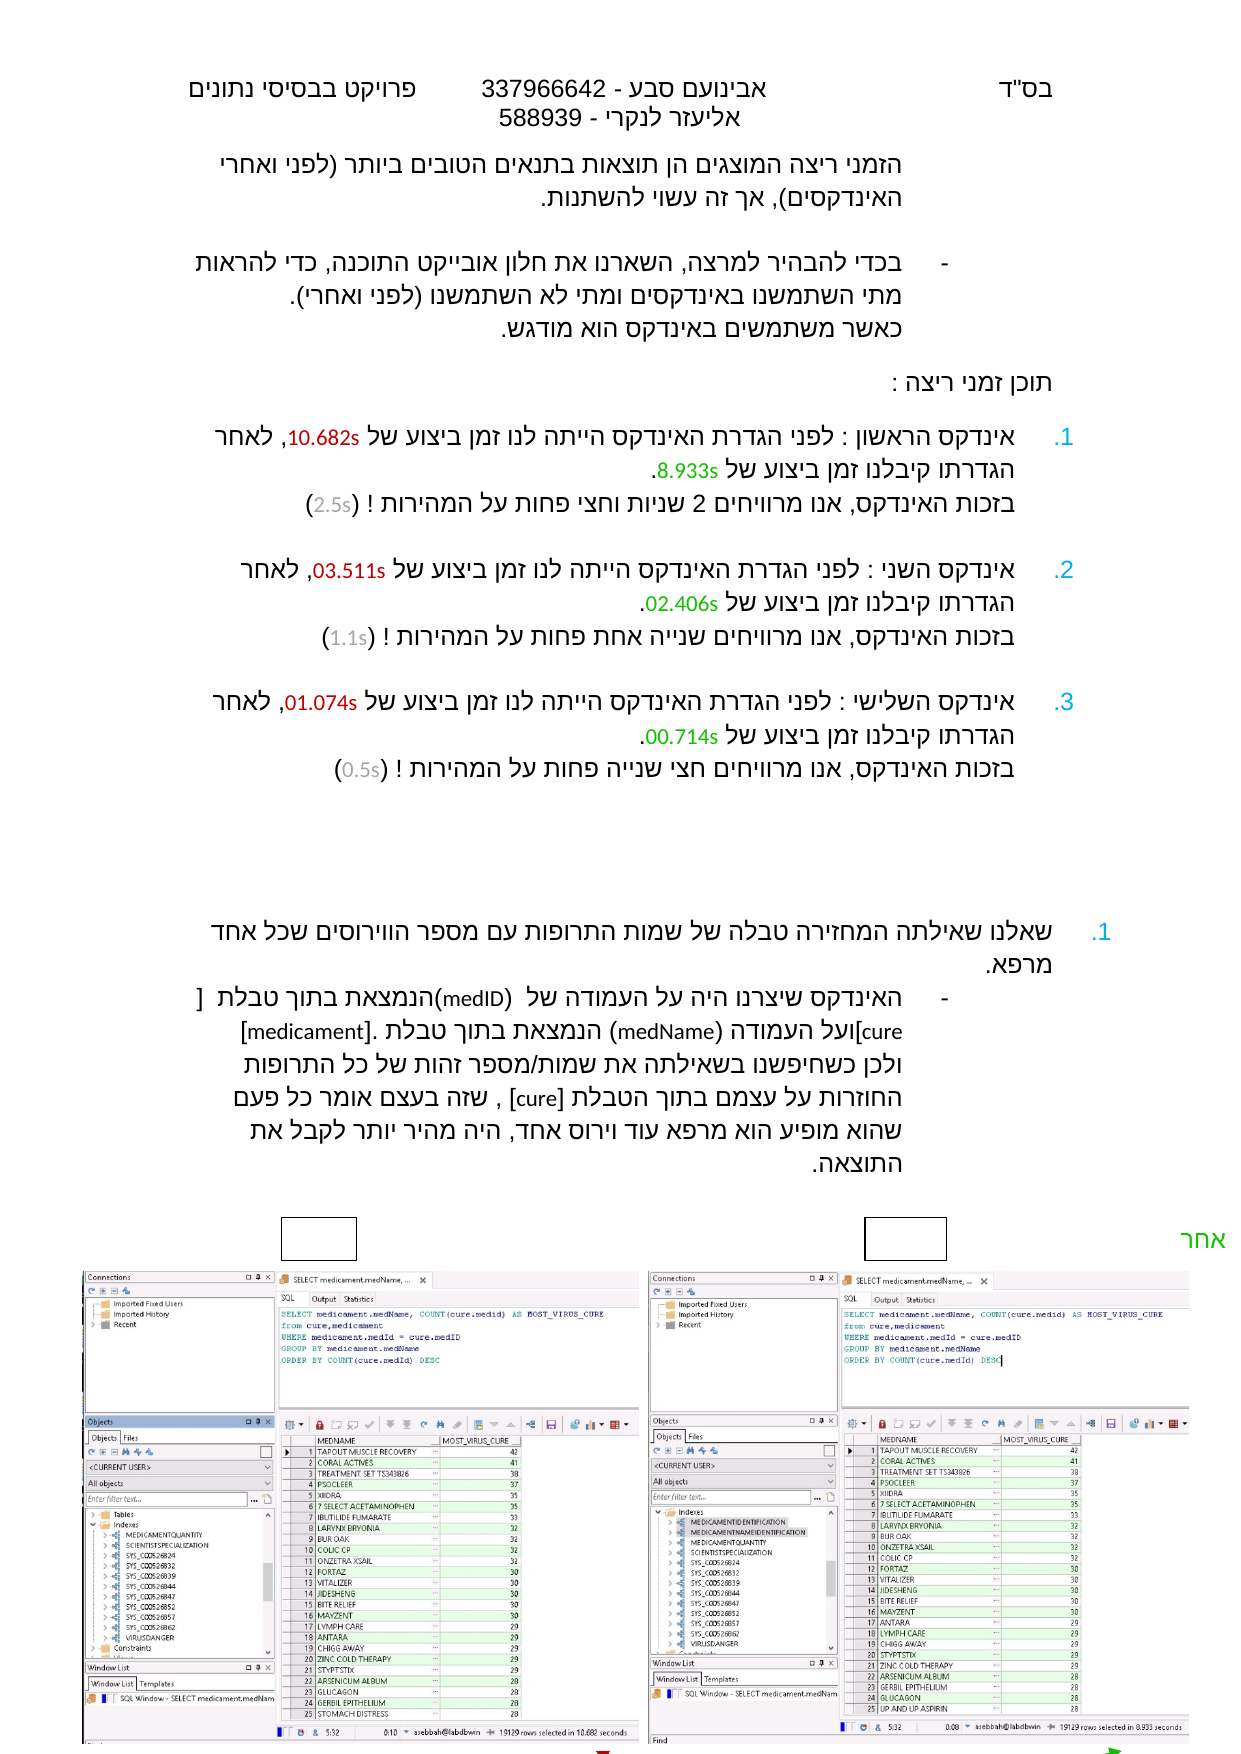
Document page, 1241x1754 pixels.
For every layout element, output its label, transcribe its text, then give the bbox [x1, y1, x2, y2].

list אינדקס השני : לפני הגדרת האינדקס הייתה לנו זמן ביצוע של 03.511s, לאחר הגדרתו קיבלנו זמן ביצוע של 02.406s. [187, 555, 1053, 617]
list בזכות האינדקס, אנו מרוויחים חצי שנייה פחות על המהירות ! (0.5s) [187, 754, 1016, 783]
list בזכות האינדקס, אנו מרוויחים 2 שניות וחצי פחות על המהירות ! (2.5s) [187, 489, 1016, 518]
list האינדקס שיצרנו היה על העמודה של (medID)הנמצאת בתוך טבלת [cure]ועל העמודה (medName) הנמצאת בתוך טבלת .[medicament] [187, 983, 941, 1045]
list בזכות האינדקס, אנו מרוויחים שנייה אחת פחות על המהירות ! (1.1s) [187, 622, 1016, 651]
list הזמני ריצה המוצגים הן תוצאות בתנאים הטובים ביותר (לפני ואחרי האינדקסים), אך זה עשוי להשתנות. [187, 150, 903, 212]
text תוכן זמני ריצה : [187, 368, 1053, 397]
list כאשר משתמשים באינדקס הוא מודגש. [187, 314, 903, 343]
list אינדקס השלישי : לפני הגדרת האינדקס הייתה לנו זמן ביצוע של 01.074s, לאחר הגדרתו קיבלנו זמן ביצוע של 00.714s. [187, 687, 1053, 750]
list ולכן כשחיפשנו בשאילתה את שמות/מספר זהות של כל התרופות החוזרות על עצמם בתוך הטבלת [cure] , שזה בעצם אומר כל פעם שהוא מופיע הוא מרפא עוד וירוס אחד, היה מהיר יותר לקבל את התוצאה. [187, 1050, 903, 1178]
picture [648, 1271, 1190, 1744]
list אינדקס הראשון : לפני הגדרת האינדקס הייתה לנו זמן ביצוע של 10.682s, לאחר הגדרתו קיבלנו זמן ביצוע של 8.933s. [187, 422, 1053, 484]
list שאלנו שאילתה המחזירה טבלה של שמות התרופות עם מספר הווירוסים שכל אחד מרפא. [187, 917, 1091, 978]
picture [82, 1271, 639, 1744]
list בכדי להבהיר למרצה, השארנו את חלון אובייקט התוכנה, כדי להראות מתי השתמשנו באינדקסים ומתי לא השתמשנו (לפני ואחרי). [187, 248, 941, 310]
